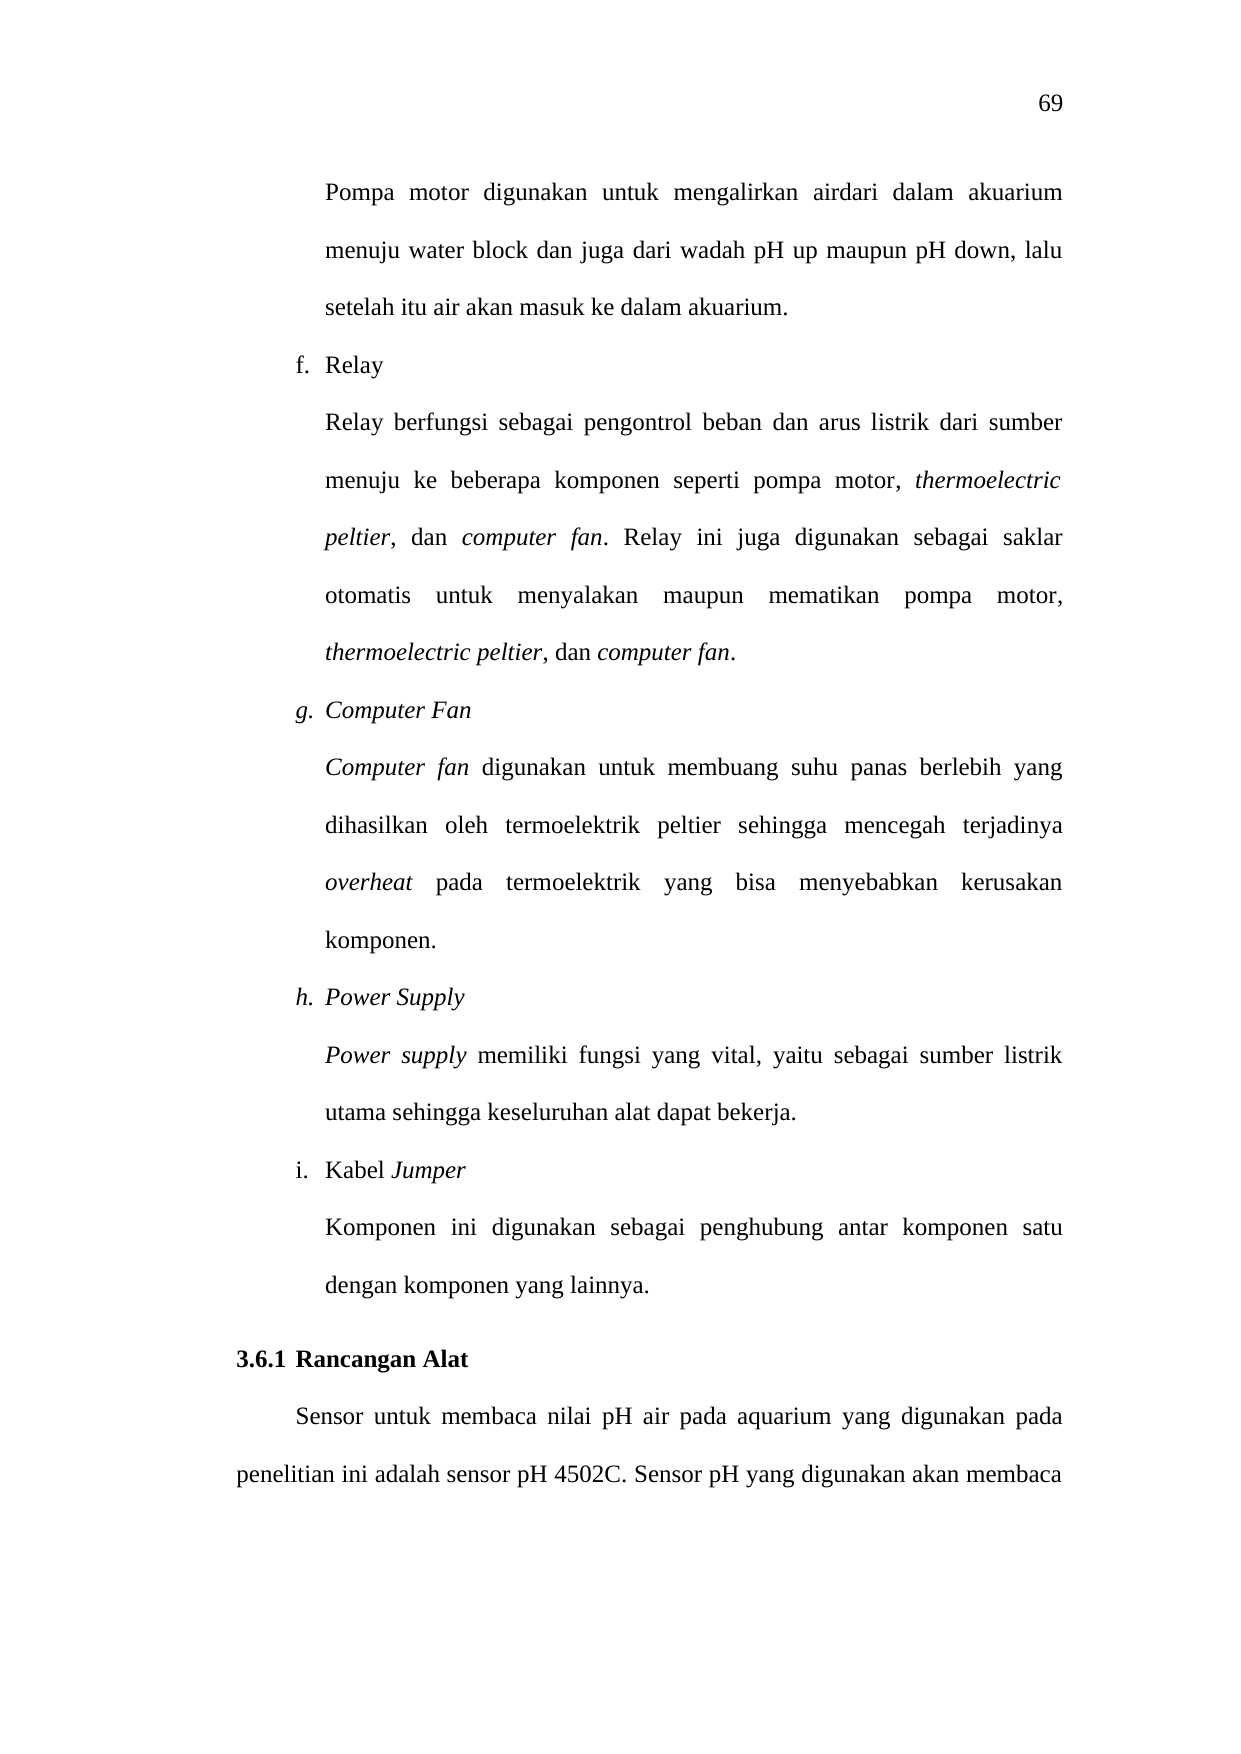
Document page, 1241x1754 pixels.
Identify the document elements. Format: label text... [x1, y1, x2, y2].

list Computer Fan [295, 695, 1063, 723]
list Power Supply [295, 982, 1063, 1011]
list Komponen ini digunakan sebagai penghubung antar komponen satu dengan komponen yang lainnya. [325, 1212, 1063, 1298]
list Pompa motor digunakan untuk mengalirkan airdari dalam akuarium menuju water block dan juga dari wadah pH up maupun pH down, lalu setelah itu air akan masuk ke dalam akuarium. [325, 177, 1063, 321]
list Relay [295, 350, 1063, 378]
list Power supply memiliki fungsi yang vital, yaitu sebagai sumber listrik utama sehingga keseluruhan alat dapat bekerja. [325, 1040, 1063, 1126]
list Kabel Jumper [295, 1155, 1063, 1183]
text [236, 1401, 1063, 1488]
subtitle Rancangan Alat [236, 1344, 1063, 1373]
list Relay berfungsi sebagai pengontrol beban dan arus listrik dari sumber menuju ke beberapa komponen seperti pompa motor, thermoelectric peltier, dan computer fan. Relay ini juga digunakan sebagai saklar otomatis untuk menyalakan maupun mematikan pompa motor, thermoelectric peltier, dan computer fan. [325, 407, 1063, 666]
list Computer fan digunakan untuk membuang suhu panas berlebih yang dihasilkan oleh termoelektrik peltier sehingga mencegah terjadinya overheat pada termoelektrik yang bisa menyebabkan kerusakan komponen. [325, 752, 1063, 953]
